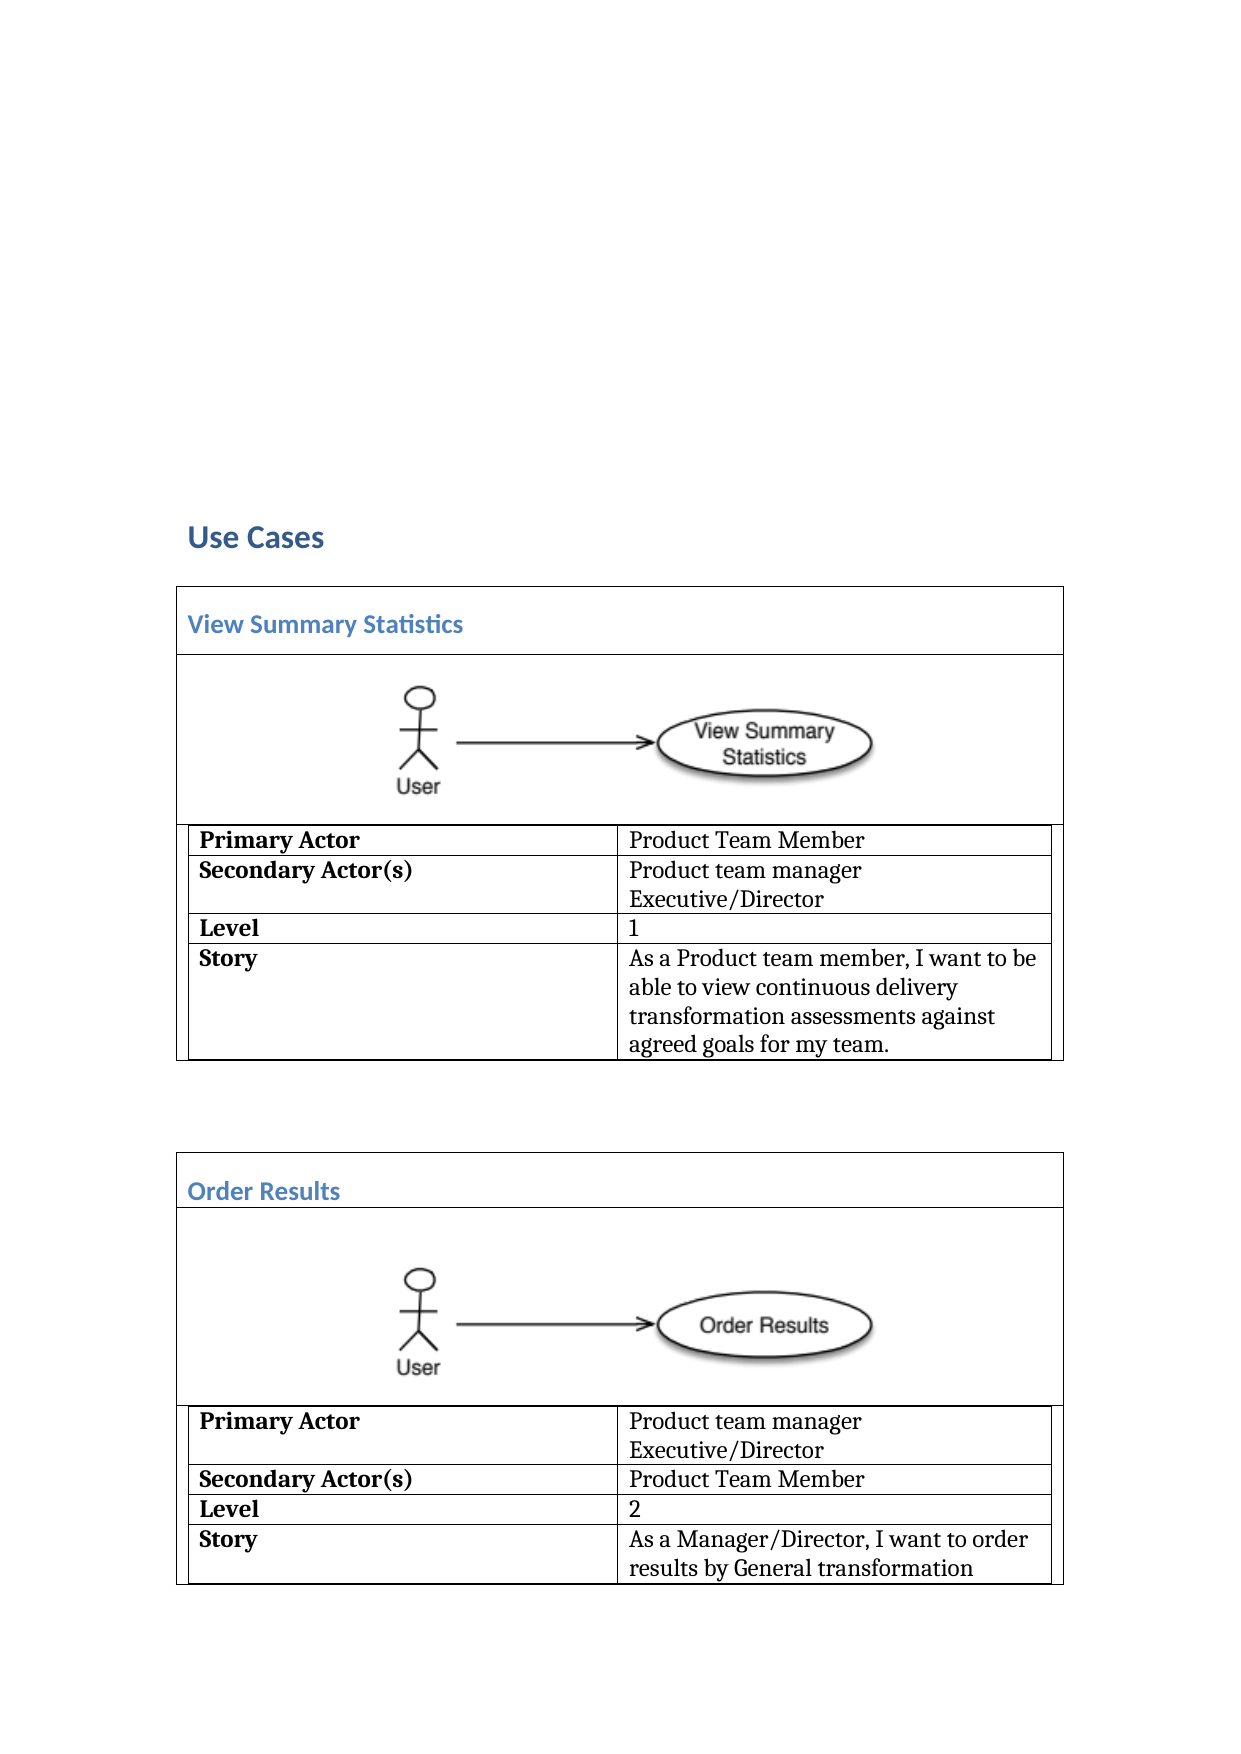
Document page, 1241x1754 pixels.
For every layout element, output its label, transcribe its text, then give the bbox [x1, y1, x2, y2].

table_cell [618, 826, 1051, 855]
table_cell [177, 655, 1063, 824]
table_cell [189, 1495, 617, 1524]
table_cell [1052, 1406, 1063, 1583]
table_cell [189, 944, 617, 1059]
table_cell [618, 914, 1051, 943]
table_header Order Results [177, 1153, 1063, 1207]
table_cell [189, 856, 617, 913]
table_cell [618, 1407, 1051, 1464]
table_cell [618, 1465, 1051, 1494]
table_cell [189, 914, 617, 943]
subtitle Use Cases [187, 516, 1053, 557]
table_cell [1052, 825, 1063, 1060]
table_cell [618, 944, 1051, 1059]
table_cell [189, 1525, 617, 1583]
table_cell [189, 826, 617, 855]
table_cell [189, 1465, 617, 1494]
table_cell [189, 1407, 617, 1464]
table_cell [177, 825, 188, 1060]
table_cell [618, 1525, 1051, 1583]
table_cell [177, 1406, 188, 1583]
table_cell [618, 1495, 1051, 1524]
table_cell [177, 1208, 1063, 1405]
table_header View Summary Statistics [177, 587, 1063, 654]
table_cell [618, 856, 1051, 913]
